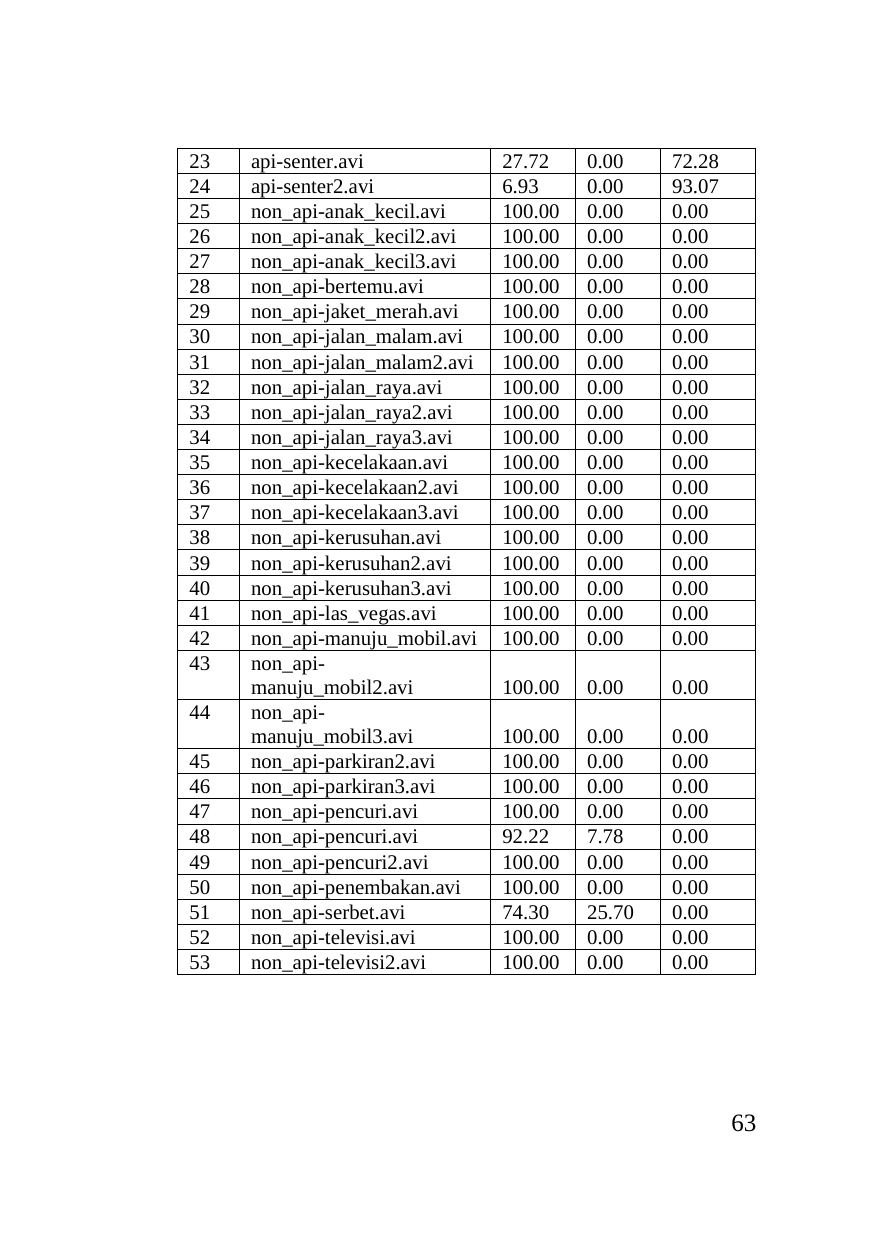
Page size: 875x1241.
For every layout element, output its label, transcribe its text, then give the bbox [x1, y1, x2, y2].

table_cell 0.00 [661, 799, 755, 823]
table_cell 100.00 [491, 350, 575, 374]
table_cell non_api-kecelakaan2.avi [240, 475, 490, 499]
table_cell non_api-kerusuhan.avi [240, 525, 490, 549]
table_cell 0.00 [576, 425, 660, 449]
table_cell 0.00 [576, 199, 660, 223]
table_cell 0.00 [661, 224, 755, 248]
table_cell non_api-televisi2.avi [240, 950, 490, 974]
table_cell 0.00 [661, 925, 755, 949]
table_cell 0.00 [576, 799, 660, 823]
table_cell 100.00 [491, 774, 575, 798]
table_cell 0.00 [576, 400, 660, 424]
table_cell non_api-jaket_merah.avi [240, 299, 490, 323]
table_cell non_api-anak_kecil.avi [240, 199, 490, 223]
table_cell 0.00 [576, 925, 660, 949]
table_cell 25.70 [576, 900, 660, 924]
table_cell 100.00 [491, 224, 575, 248]
table_cell 53 [178, 950, 239, 974]
table_cell 100.00 [491, 249, 575, 273]
table_cell 0.00 [576, 525, 660, 549]
table_cell non_api-jalan_raya3.avi [240, 425, 490, 449]
table_cell 72.28 [661, 149, 755, 173]
table_cell 0.00 [576, 450, 660, 474]
table_cell 30 [178, 325, 239, 348]
table_cell non_api-anak_kecil3.avi [240, 249, 490, 273]
table_cell 0.00 [661, 601, 755, 625]
table_cell non_api-penembakan.avi [240, 875, 490, 899]
table_cell non_api-anak_kecil2.avi [240, 224, 490, 248]
table_cell 100.00 [491, 651, 575, 699]
table_cell non_api-kerusuhan2.avi [240, 550, 490, 574]
table_cell 0.00 [661, 900, 755, 924]
table_cell 52 [178, 925, 239, 949]
table_cell non_api-manuju_mobil2.avi [240, 651, 490, 699]
table_cell non_api-jalan_raya.avi [240, 375, 490, 399]
table_cell 0.00 [576, 149, 660, 173]
table_cell 23 [178, 149, 239, 173]
table_cell 45 [178, 749, 239, 773]
table_cell non_api-las_vegas.avi [240, 601, 490, 625]
table_cell 100.00 [491, 400, 575, 424]
table_cell 100.00 [491, 325, 575, 348]
table_cell 24 [178, 174, 239, 198]
table_cell 47 [178, 799, 239, 823]
table_cell 0.00 [576, 174, 660, 198]
table_cell 0.00 [661, 325, 755, 348]
table_cell 43 [178, 651, 239, 699]
table_cell 7.78 [576, 825, 660, 848]
table_cell api-senter2.avi [240, 174, 490, 198]
table_cell 100.00 [491, 299, 575, 323]
table_cell 0.00 [576, 224, 660, 248]
table_cell non_api-parkiran3.avi [240, 774, 490, 798]
table_cell 0.00 [576, 700, 660, 748]
table_cell 0.00 [661, 774, 755, 798]
table_cell 100.00 [491, 700, 575, 748]
table_cell 0.00 [661, 199, 755, 223]
table_cell 26 [178, 224, 239, 248]
table_cell non_api-serbet.avi [240, 900, 490, 924]
table_cell 100.00 [491, 576, 575, 599]
table_cell 100.00 [491, 850, 575, 874]
table_cell 0.00 [661, 274, 755, 298]
table_cell 0.00 [661, 500, 755, 524]
table_cell 0.00 [661, 350, 755, 374]
table_cell non_api-pencuri2.avi [240, 850, 490, 874]
table_cell 40 [178, 576, 239, 599]
table_cell non_api-manuju_mobil3.avi [240, 700, 490, 748]
table_cell 0.00 [576, 850, 660, 874]
table_cell non_api-manuju_mobil.avi [240, 626, 490, 650]
table_cell 0.00 [576, 626, 660, 650]
table_cell 0.00 [661, 400, 755, 424]
table_cell 100.00 [491, 925, 575, 949]
table_cell 34 [178, 425, 239, 449]
table_cell 0.00 [661, 875, 755, 899]
table_cell 38 [178, 525, 239, 549]
table_cell 41 [178, 601, 239, 625]
table_cell 0.00 [661, 700, 755, 748]
table_cell 46 [178, 774, 239, 798]
table_cell non_api-bertemu.avi [240, 274, 490, 298]
table_cell 27.72 [491, 149, 575, 173]
table_cell 0.00 [576, 651, 660, 699]
table_cell 100.00 [491, 274, 575, 298]
table_cell 100.00 [491, 450, 575, 474]
table_cell 28 [178, 274, 239, 298]
table_cell 0.00 [661, 950, 755, 974]
table_cell 31 [178, 350, 239, 374]
table_cell 100.00 [491, 749, 575, 773]
table_cell 92.22 [491, 825, 575, 848]
table_cell 39 [178, 550, 239, 574]
table_cell 100.00 [491, 550, 575, 574]
table_cell 0.00 [576, 249, 660, 273]
table_cell 44 [178, 700, 239, 748]
table_cell non_api-jalan_raya2.avi [240, 400, 490, 424]
table_cell 0.00 [576, 325, 660, 348]
table_cell 0.00 [661, 475, 755, 499]
table_cell 100.00 [491, 875, 575, 899]
table_cell 0.00 [661, 550, 755, 574]
table_cell 36 [178, 475, 239, 499]
table_cell 25 [178, 199, 239, 223]
table_cell 0.00 [661, 525, 755, 549]
table_cell 100.00 [491, 199, 575, 223]
table_cell 93.07 [661, 174, 755, 198]
table_cell 100.00 [491, 525, 575, 549]
table_cell 32 [178, 375, 239, 399]
table_cell 50 [178, 875, 239, 899]
table_cell 51 [178, 900, 239, 924]
table_cell 100.00 [491, 799, 575, 823]
table_cell non_api-pencuri.avi [240, 825, 490, 848]
table_cell 0.00 [661, 850, 755, 874]
table_cell non_api-jalan_malam.avi [240, 325, 490, 348]
table_cell non_api-kerusuhan3.avi [240, 576, 490, 599]
table_cell 100.00 [491, 475, 575, 499]
table_cell 100.00 [491, 950, 575, 974]
table_cell 0.00 [576, 500, 660, 524]
table_cell 0.00 [576, 350, 660, 374]
table_cell 0.00 [576, 749, 660, 773]
table_cell 42 [178, 626, 239, 650]
table_cell non_api-jalan_malam2.avi [240, 350, 490, 374]
table_cell 0.00 [661, 651, 755, 699]
table_cell 49 [178, 850, 239, 874]
table_cell 0.00 [576, 299, 660, 323]
table_cell 0.00 [661, 450, 755, 474]
table_cell 37 [178, 500, 239, 524]
table_cell 0.00 [576, 375, 660, 399]
table_cell 0.00 [576, 576, 660, 599]
table_cell 48 [178, 825, 239, 848]
table_cell 0.00 [661, 749, 755, 773]
table_cell 0.00 [576, 274, 660, 298]
table_cell 100.00 [491, 500, 575, 524]
table_cell non_api-televisi.avi [240, 925, 490, 949]
table_cell 0.00 [661, 425, 755, 449]
table_cell 0.00 [576, 550, 660, 574]
table_cell 29 [178, 299, 239, 323]
table_cell non_api-parkiran2.avi [240, 749, 490, 773]
table_cell 100.00 [491, 375, 575, 399]
table_cell 0.00 [576, 950, 660, 974]
table_cell 100.00 [491, 601, 575, 625]
table_cell api-senter.avi [240, 149, 490, 173]
table_cell non_api-kecelakaan3.avi [240, 500, 490, 524]
table_cell 100.00 [491, 425, 575, 449]
table_cell 6.93 [491, 174, 575, 198]
table_cell 0.00 [576, 875, 660, 899]
table_cell 33 [178, 400, 239, 424]
table_cell 100.00 [491, 626, 575, 650]
table_cell 0.00 [576, 601, 660, 625]
table_cell 0.00 [661, 576, 755, 599]
table_cell 0.00 [661, 299, 755, 323]
table_cell 0.00 [661, 825, 755, 848]
table_cell non_api-pencuri.avi [240, 799, 490, 823]
table_cell 27 [178, 249, 239, 273]
table_cell 0.00 [661, 375, 755, 399]
table_cell 0.00 [576, 774, 660, 798]
table_cell non_api-kecelakaan.avi [240, 450, 490, 474]
table_cell 0.00 [661, 249, 755, 273]
table_cell 35 [178, 450, 239, 474]
table_cell 0.00 [576, 475, 660, 499]
table_cell 74.30 [491, 900, 575, 924]
table_cell 0.00 [661, 626, 755, 650]
